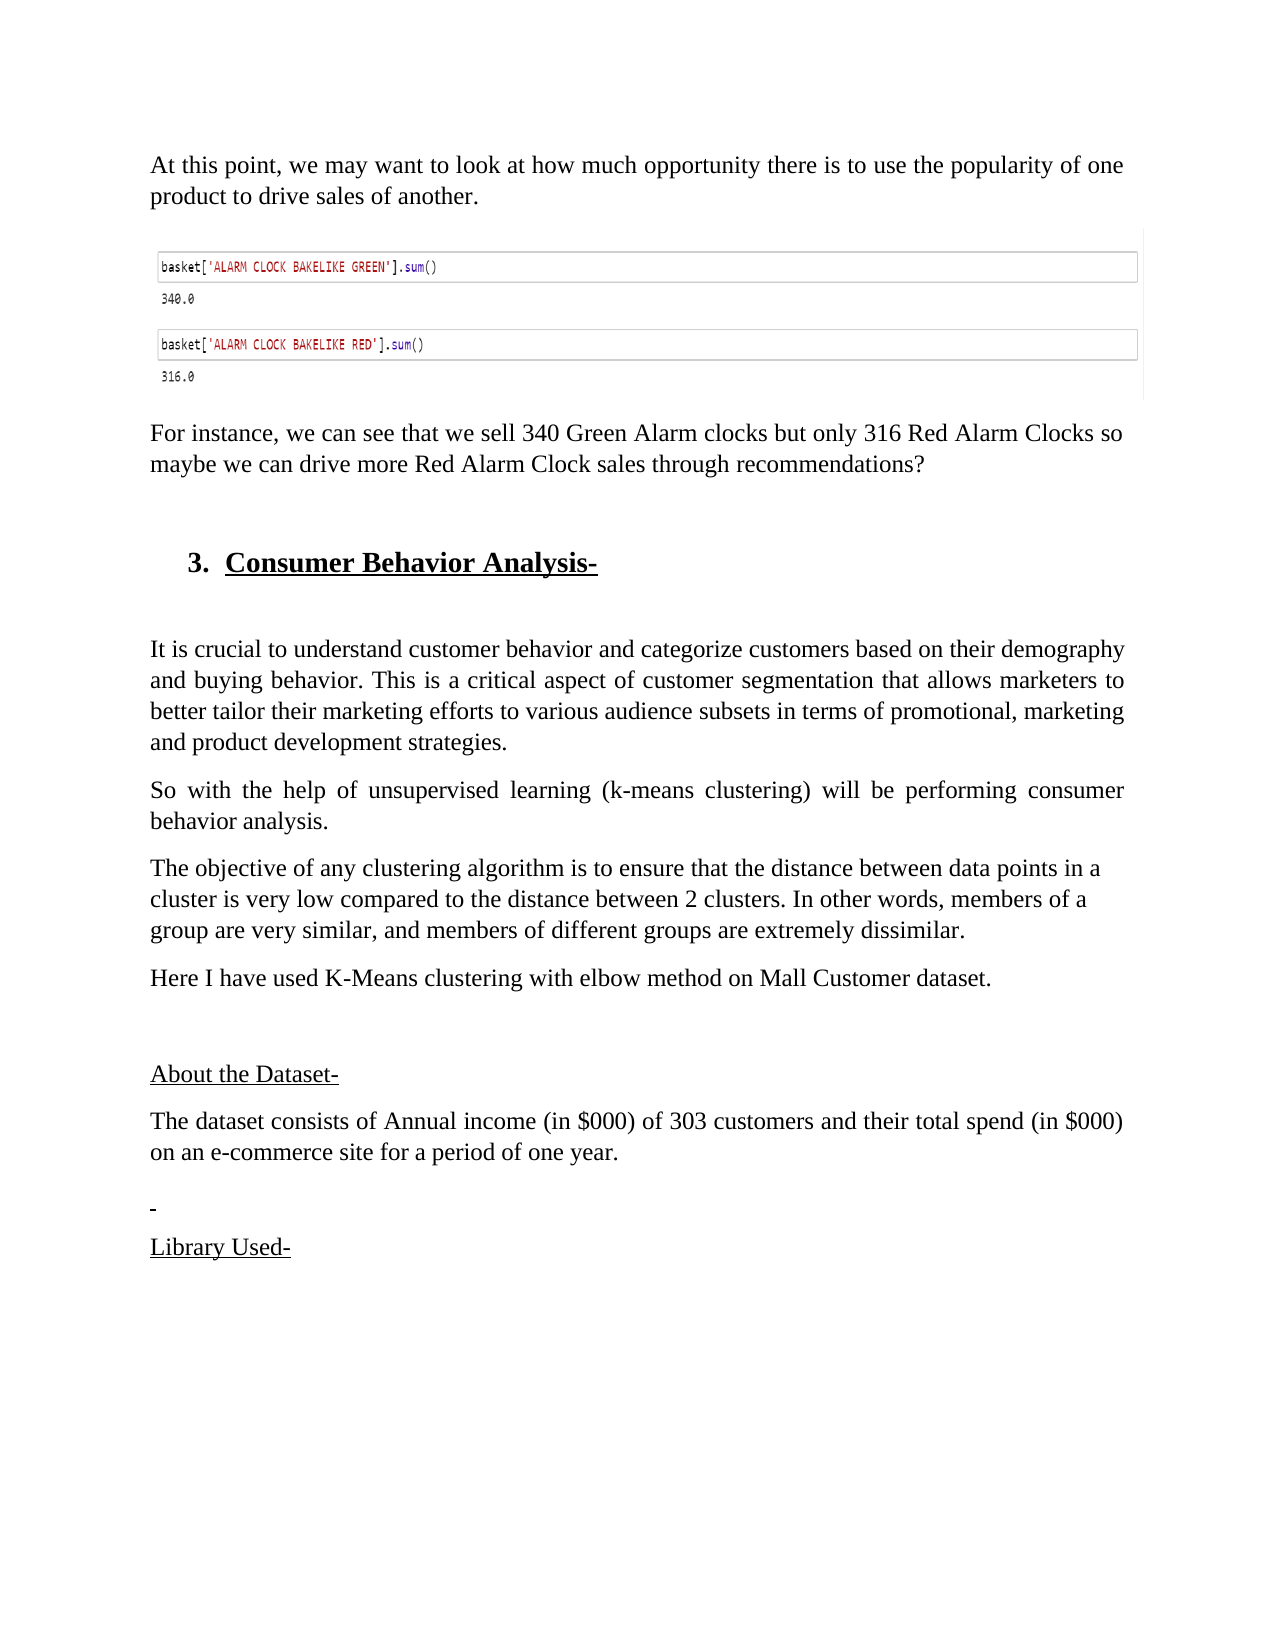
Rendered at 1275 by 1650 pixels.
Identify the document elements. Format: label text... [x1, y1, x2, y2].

picture [150, 228, 1144, 400]
text So with the help of unsupervised learning (k-means clustering) will be performing consumer behavior analysis. [150, 803, 1125, 834]
text The objective of any clustering algorithm is to ensure that the distance between data points in a cluster is very low compared to the distance between 2 clusters. In other words, members of a group are very similar, and members of different groups are extremely dissimilar. [150, 853, 1125, 944]
text About the Dataset- [150, 1059, 1125, 1087]
list Consumer Behavior Analysis- [187, 545, 1125, 578]
text The dataset consists of Annual income (in $000) of 303 customers and their total spend (in $000) on an e-commerce site for a period of one year. [150, 1135, 1125, 1166]
text At this point, we may want to look at how much opportunity there is to use the popularity of one product to drive sales of another. [150, 150, 1125, 210]
text It is crucial to understand customer behavior and categorize customers based on their demography and buying behavior. This is a critical aspect of customer segmentation that allows marketers to better tailor their marketing efforts to various audience subsets in terms of promotional, marketing and product development strategies. [150, 725, 1125, 756]
text Library Used- [150, 1232, 1125, 1261]
text Here I have used K-Means clustering with elbow method on Mall Customer dataset. [150, 963, 1125, 992]
text For instance, we can see that we sell 340 Green Alarm clocks but only 316 Red Alarm Clocks so maybe we can drive more Red Alarm Clock sales through recommendations? [150, 418, 1125, 478]
